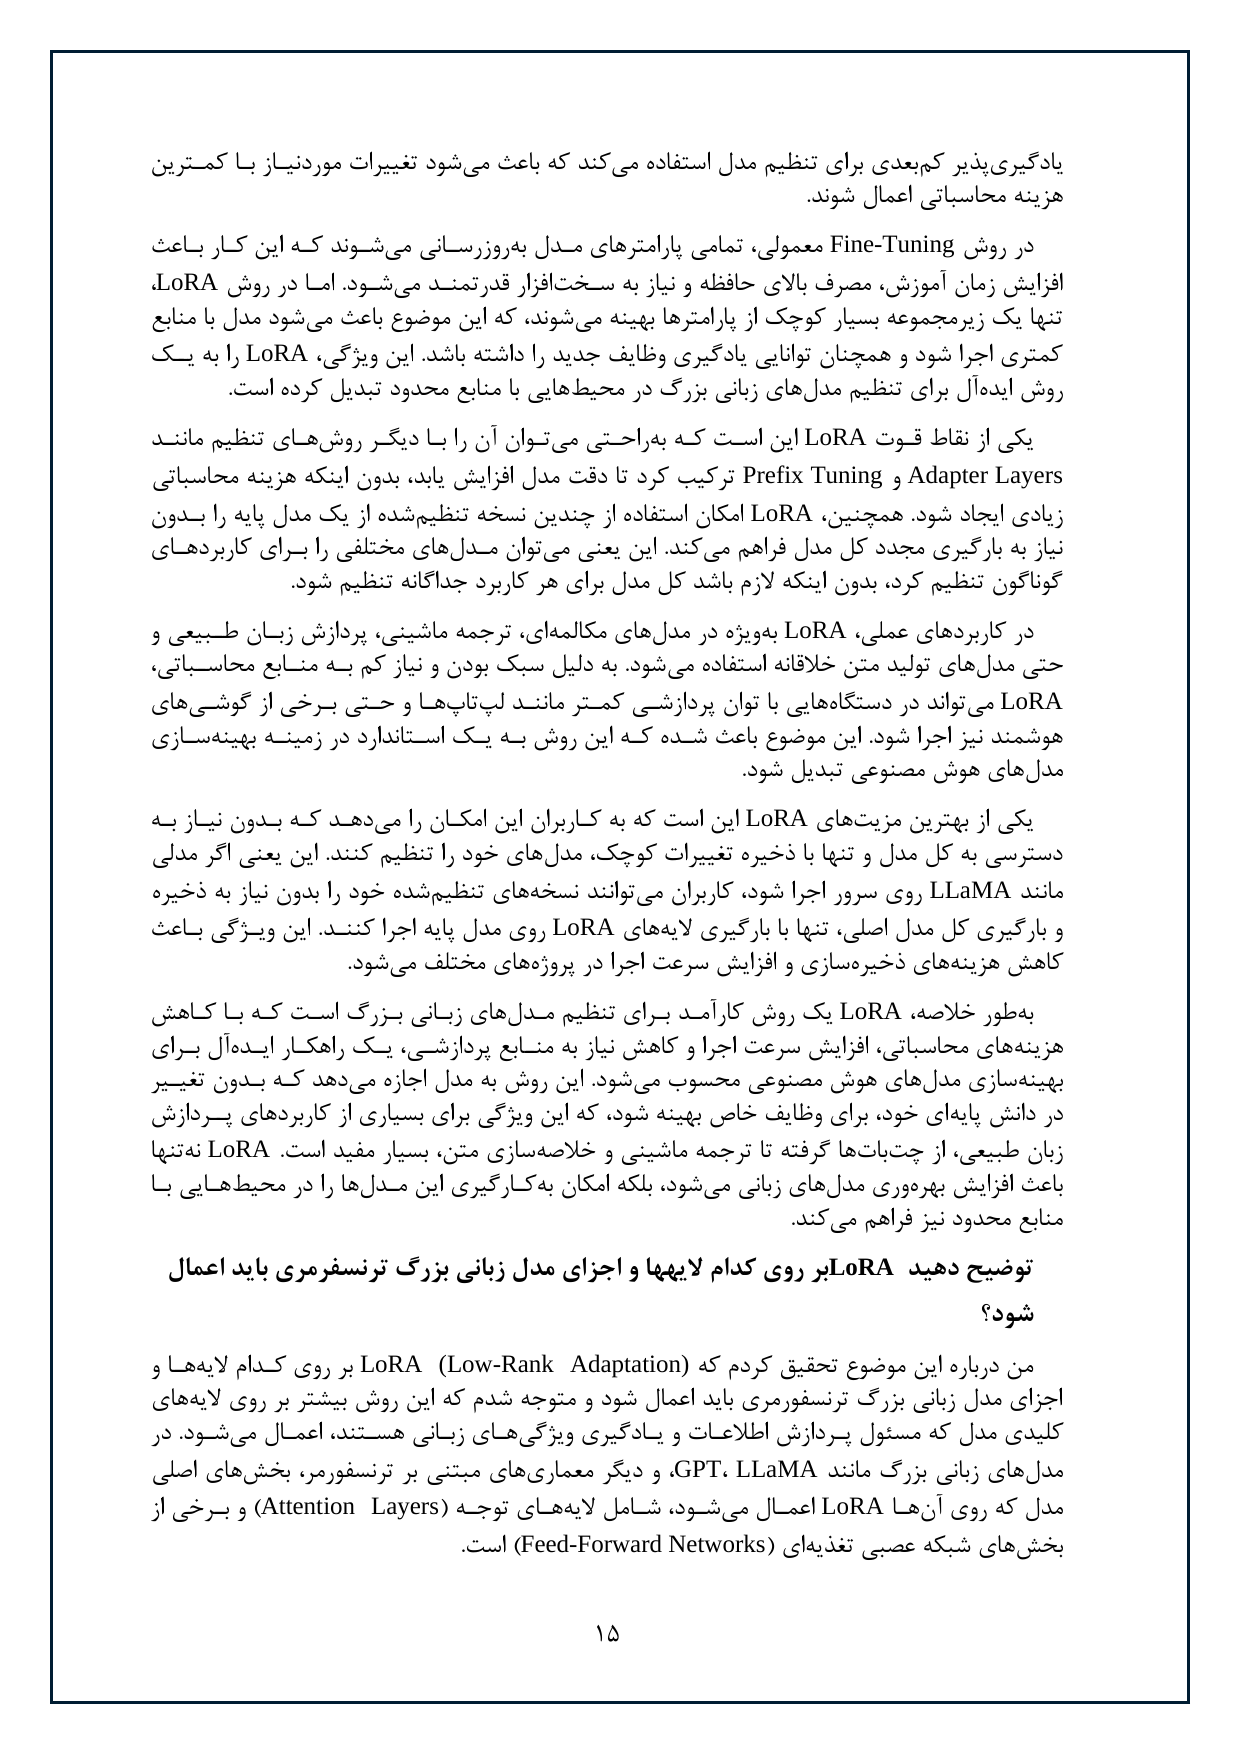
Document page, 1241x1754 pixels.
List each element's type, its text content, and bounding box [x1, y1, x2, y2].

text در روش Fine-Tuning معمولی، تمامی پارامترهای مدل به‌روزرسانی می‌شوند که این کار باعث افزایش زمان آموزش، مصرف بالای حافظه و نیاز به سخت‌افزار قدرتمند می‌شود. اما در روش LoRA، تنها یک زیرمجموعه بسیار کوچک از پارامترها بهینه می‌شوند، که این موضوع باعث می‌شود مدل با منابع کمتری اجرا شود و همچنان توانایی یادگیری وظایف جدید را داشته باشد. این ویژگی، LoRA را به یک روش ایده‌آل برای تنظیم مدل‌های زبانی بزرگ در محیط‌هایی با منابع محدود تبدیل کرده است. [150, 229, 1063, 405]
text یکی از بهترین مزیت‌های LoRA این است که به کاربران این امکان را می‌دهد که بدون نیاز به دسترسی به کل مدل و تنها با ذخیره تغییرات کوچک، مدل‌های خود را تنظیم کنند. این یعنی اگر مدلی مانند LLaMA روی سرور اجرا شود، کاربران می‌توانند نسخه‌های تنظیم‌شده خود را بدون نیاز به ذخیره و بارگیری کل مدل اصلی، تنها با بارگیری لایه‌های LoRA روی مدل پایه اجرا کنند. این ویژگی باعث کاهش هزینه‌های ذخیره‌سازی و افزایش سرعت اجرا در پروژه‌های مختلف می‌شود. [150, 803, 1063, 979]
text به‌طور خلاصه، LoRA یک روش کارآمد برای تنظیم مدل‌های زبانی بزرگ است که با کاهش هزینه‌های محاسباتی، افزایش سرعت اجرا و کاهش نیاز به منابع پردازشی، یک راهکار ایده‌آل برای بهینه‌سازی مدل‌های هوش مصنوعی محسوب می‌شود. این روش به مدل اجازه می‌دهد که بدون تغییر در دانش پایه‌ای خود، برای وظایف خاص بهینه شود، که این ویژگی برای بسیاری از کاربردهای پردازش زبان طبیعی، از چت‌بات‌ها گرفته تا ترجمه ماشینی و خلاصه‌سازی متن، بسیار مفید است. LoRA نه‌تنها باعث افزایش بهره‌وری مدل‌های زبانی می‌شود، بلکه امکان به‌کارگیری این مدل‌ها را در محیط‌هایی با منابع محدود نیز فراهم می‌کند. [150, 996, 1063, 1235]
text شود؟ [150, 1303, 1063, 1332]
text توضیح دهید LoRAبر روی کدام لایهها و اجزای مدل زبانی بزرگ ترنسفرمری باید اعمال [150, 1252, 1063, 1285]
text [150, 150, 1063, 213]
text یکی از نقاط قوت LoRA این است که به‌راحتی می‌توان آن را با دیگر روش‌های تنظیم مانند Adapter Layers و Prefix Tuning ترکیب کرد تا دقت مدل افزایش یابد، بدون اینکه هزینه محاسباتی زیادی ایجاد شود. همچنین، LoRA امکان استفاده از چندین نسخه تنظیم‌شده از یک مدل پایه را بدون نیاز به بارگیری مجدد کل مدل فراهم می‌کند. این یعنی می‌توان مدل‌های مختلفی را برای کاربردهای گوناگون تنظیم کرد، بدون اینکه لازم باشد کل مدل برای هر کاربرد جداگانه تنظیم شود. [150, 422, 1063, 598]
text من درباره این موضوع تحقیق کردم که LoRA (Low-Rank Adaptation) بر روی کدام لایه‌ها و اجزای مدل زبانی بزرگ ترنسفورمری باید اعمال شود و متوجه شدم که این روش بیشتر بر روی لایه‌های کلیدی مدل که مسئول پردازش اطلاعات و یادگیری ویژگی‌های زبانی هستند، اعمال می‌شود. در مدل‌های زبانی بزرگ مانند GPT، LLaMA، و دیگر معماری‌های مبتنی بر ترنسفورمر، بخش‌های اصلی مدل که روی آن‌ها LoRA اعمال می‌شود، شامل لایه‌های توجه (Attention Layers) و برخی از بخش‌های شبکه عصبی تغذیه‌ای (Feed-Forward Networks) است. [150, 1349, 1063, 1562]
text در کاربردهای عملی، LoRA به‌ویژه در مدل‌های مکالمه‌ای، ترجمه ماشینی، پردازش زبان طبیعی و حتی مدل‌های تولید متن خلاقانه استفاده می‌شود. به دلیل سبک بودن و نیاز کم به منابع محاسباتی، LoRA می‌تواند در دستگاه‌هایی با توان پردازشی کمتر مانند لپ‌تاپ‌ها و حتی برخی از گوشی‌های هوشمند نیز اجرا شود. این موضوع باعث شده که این روش به یک استاندارد در زمینه بهینه‌سازی مدل‌های هوش مصنوعی تبدیل شود. [150, 615, 1063, 787]
